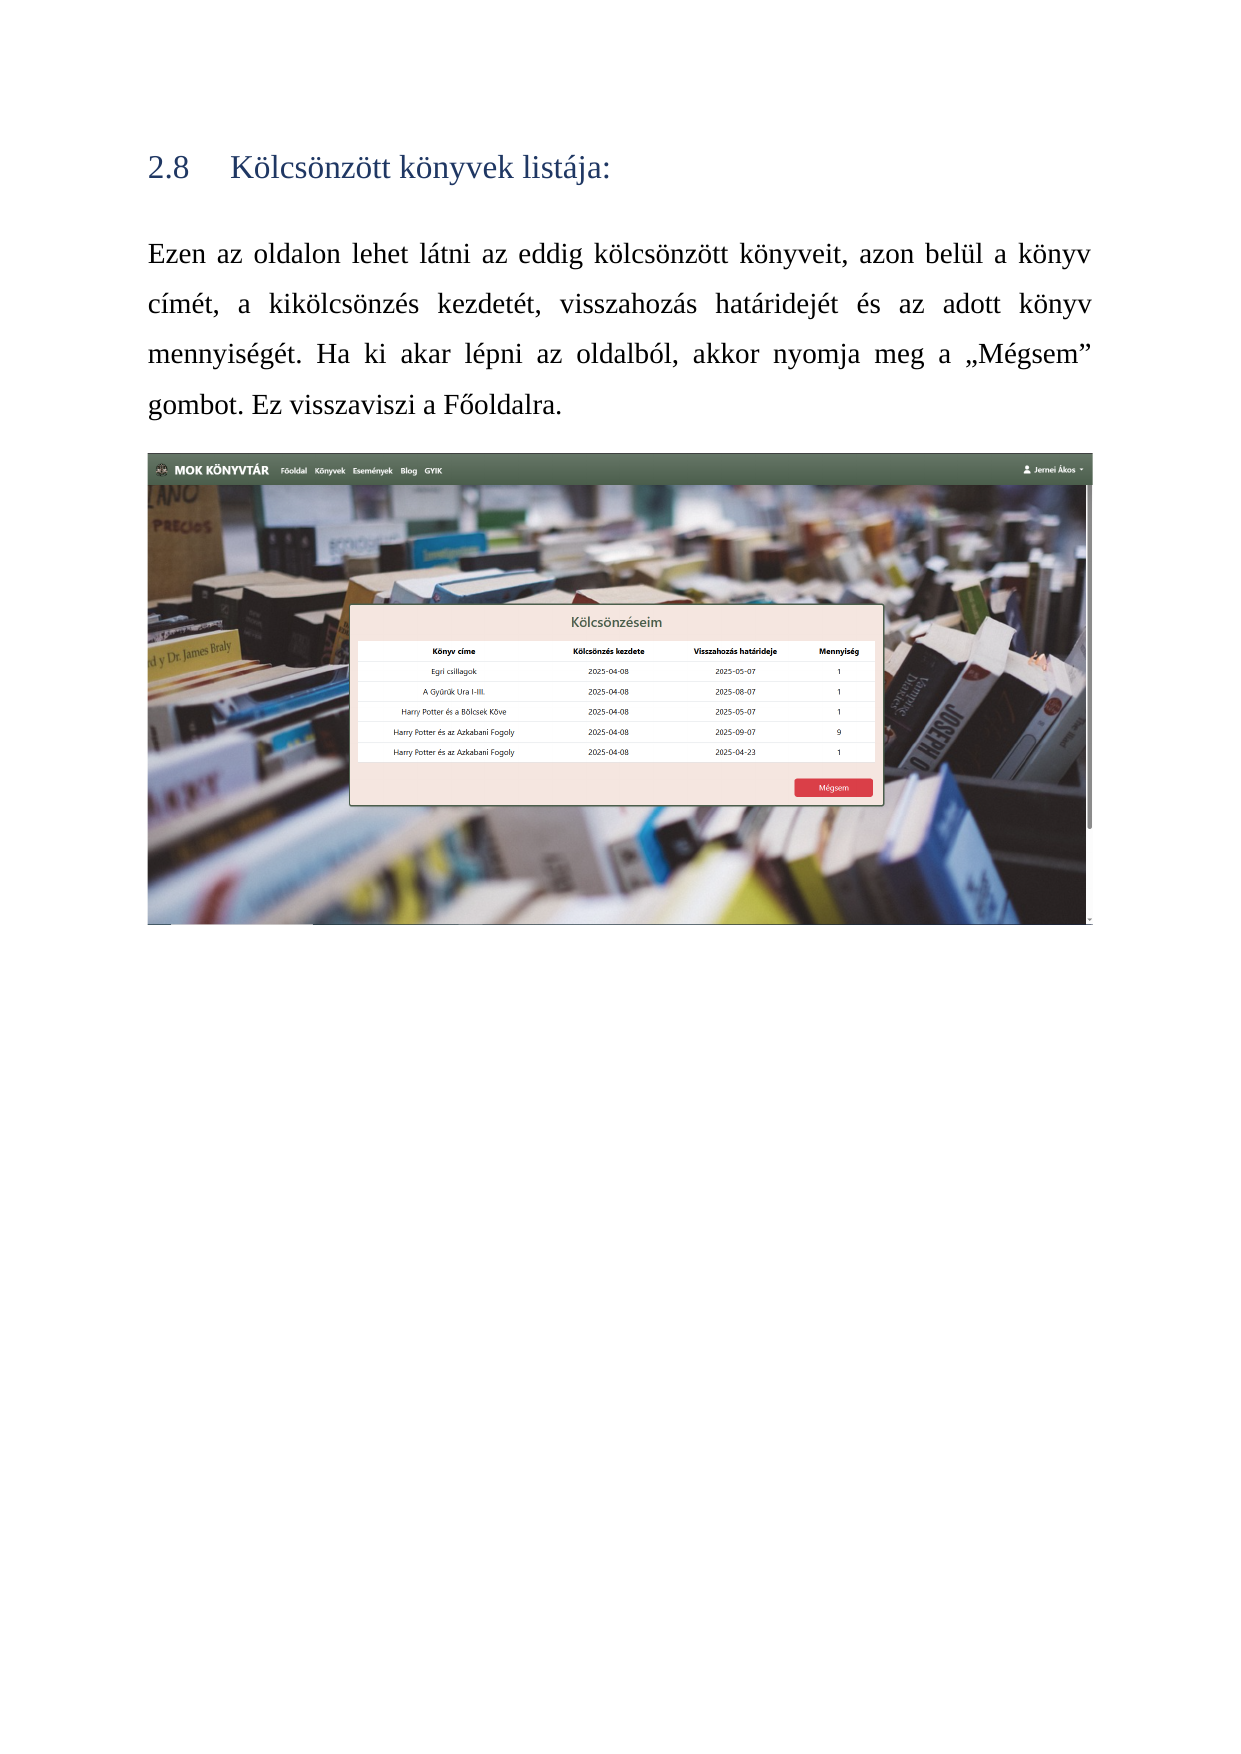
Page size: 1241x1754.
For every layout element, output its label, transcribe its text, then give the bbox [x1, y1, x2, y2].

picture [147, 453, 1093, 925]
subtitle Kölcsönzött könyvek listája: [148, 148, 1093, 186]
text Ezen az oldalon lehet látni az eddig kölcsönzött könyveit, azon belül a könyv címét, a kikölcsönzés kezdetét, visszahozás határidejét és az adott könyv mennyiségét. Ha ki akar lépni az oldalból, akkor nyomja meg a „Mégsem” gombot. Ez visszaviszi a Főoldalra. [148, 236, 1093, 420]
